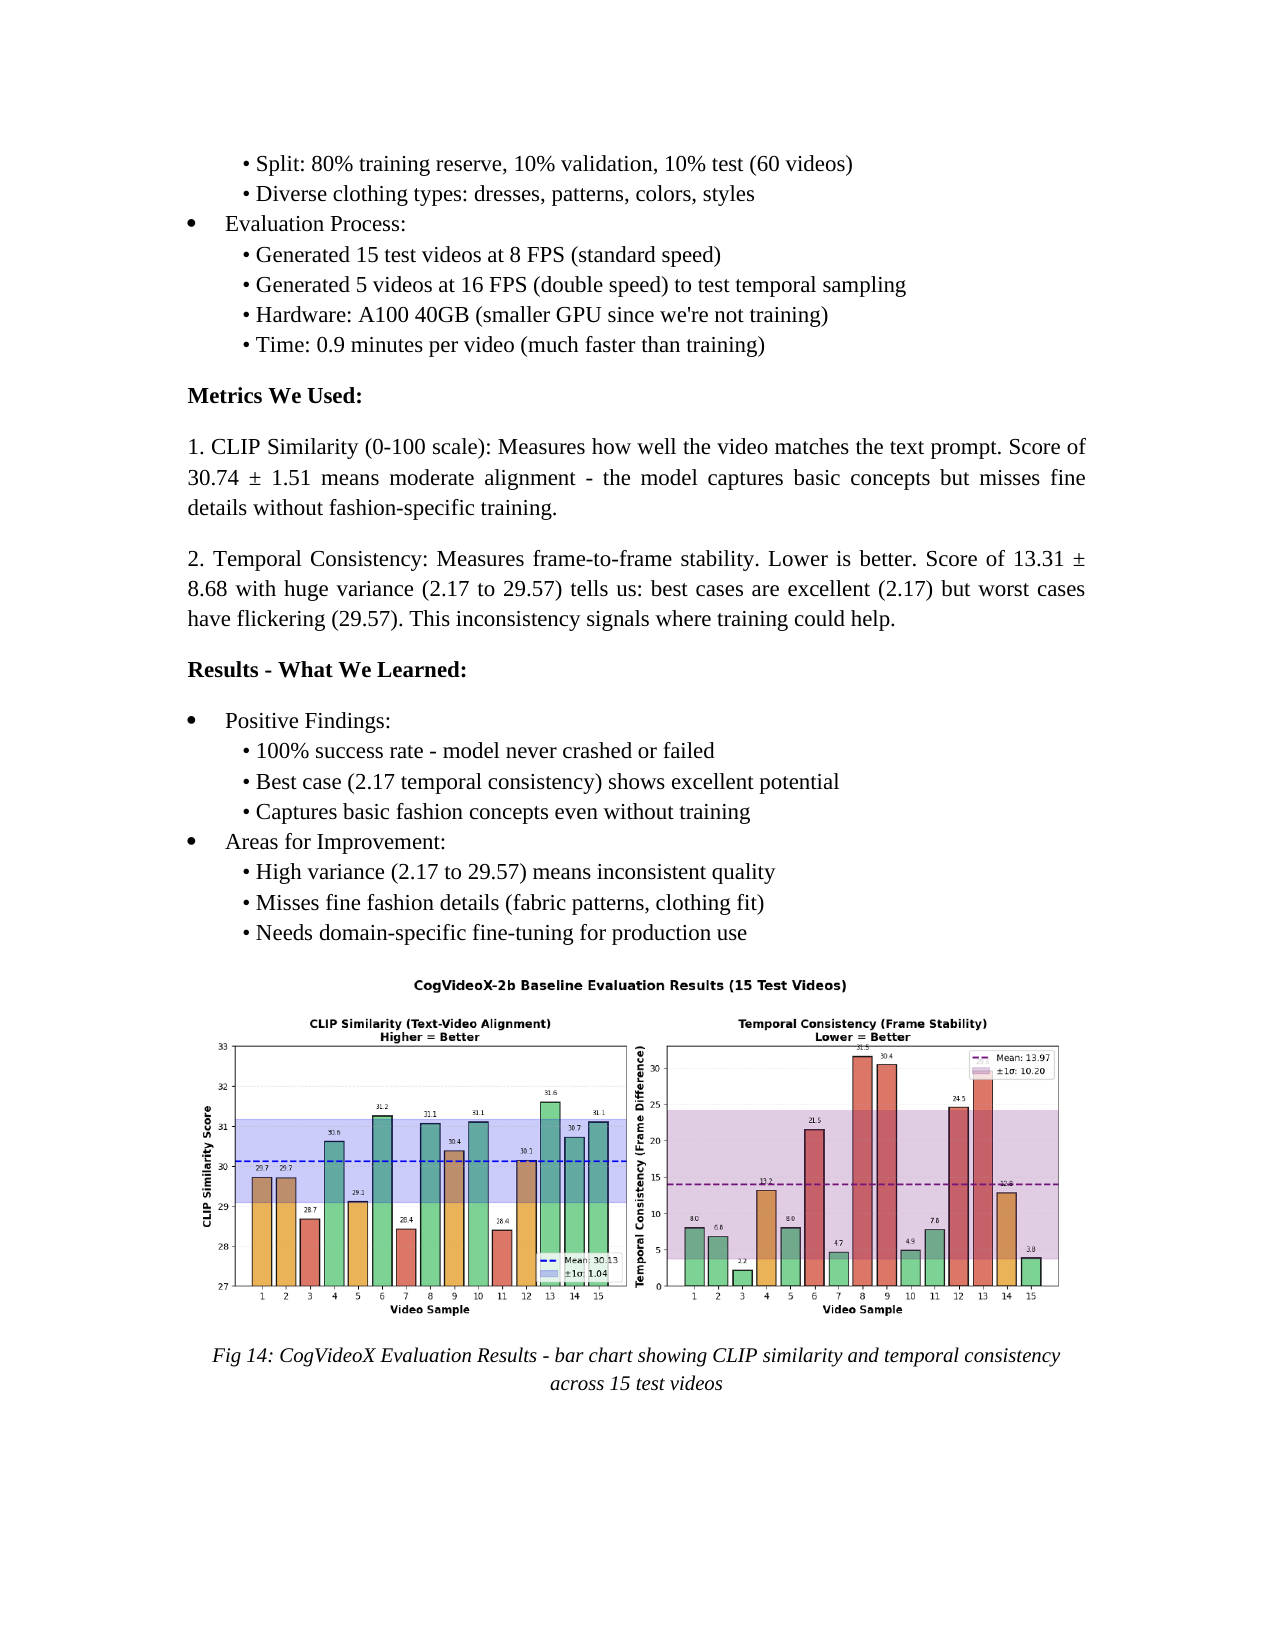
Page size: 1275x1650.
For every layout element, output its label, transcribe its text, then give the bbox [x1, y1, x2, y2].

list • Hardware: A100 40GB (smaller GPU since we're not training) [225, 301, 1087, 327]
list Positive Findings: [187, 707, 1087, 734]
list • Misses fine fashion details (fabric patterns, clothing fit) [225, 888, 1087, 915]
list • Time: 0.9 minutes per video (much faster than training) [225, 331, 1087, 358]
list • 100% success rate - model never crashed or failed [225, 737, 1087, 764]
list • High variance (2.17 to 29.57) means inconsistent quality [225, 858, 1087, 885]
list • Diverse clothing types: dresses, patterns, colors, styles [225, 180, 1087, 207]
text Metrics We Used: [187, 382, 1087, 409]
text 2. Temporal Consistency: Measures frame-to-frame stability. Lower is better. Score of 13.31 ± 8.68 with huge variance (2.17 to 29.57) tells us: best cases are excellent (2.17) but worst cases have flickering (29.57). This inconsistency signals where training could help. [187, 545, 1087, 632]
list • Split: 80% training reserve, 10% validation, 10% test (60 videos) [225, 150, 1087, 176]
list • Captures basic fashion concepts even without training [225, 798, 1087, 824]
list Evaluation Process: [187, 210, 1087, 237]
list • Generated 15 test videos at 8 FPS (standard speed) [225, 241, 1087, 267]
text Fig 14: CogVideoX Evaluation Results - bar chart showing CLIP similarity and temporal consistency across 15 test videos [187, 1343, 1087, 1395]
text Results - What We Learned: [187, 656, 1087, 683]
list • Needs domain-specific fine-tuning for production use [225, 919, 1087, 945]
list • Generated 5 videos at 16 FPS (double speed) to test temporal sampling [225, 271, 1087, 297]
list • Best case (2.17 temporal consistency) shows excellent potential [225, 768, 1087, 794]
text 1. CLIP Similarity (0-100 scale): Measures how well the video matches the text prompt. Score of 30.74 ± 1.51 means moderate alignment - the model captures basic concepts but misses fine details without fashion-specific training. [187, 433, 1087, 520]
picture [187, 969, 1088, 1319]
list Areas for Improvement: [187, 828, 1087, 854]
